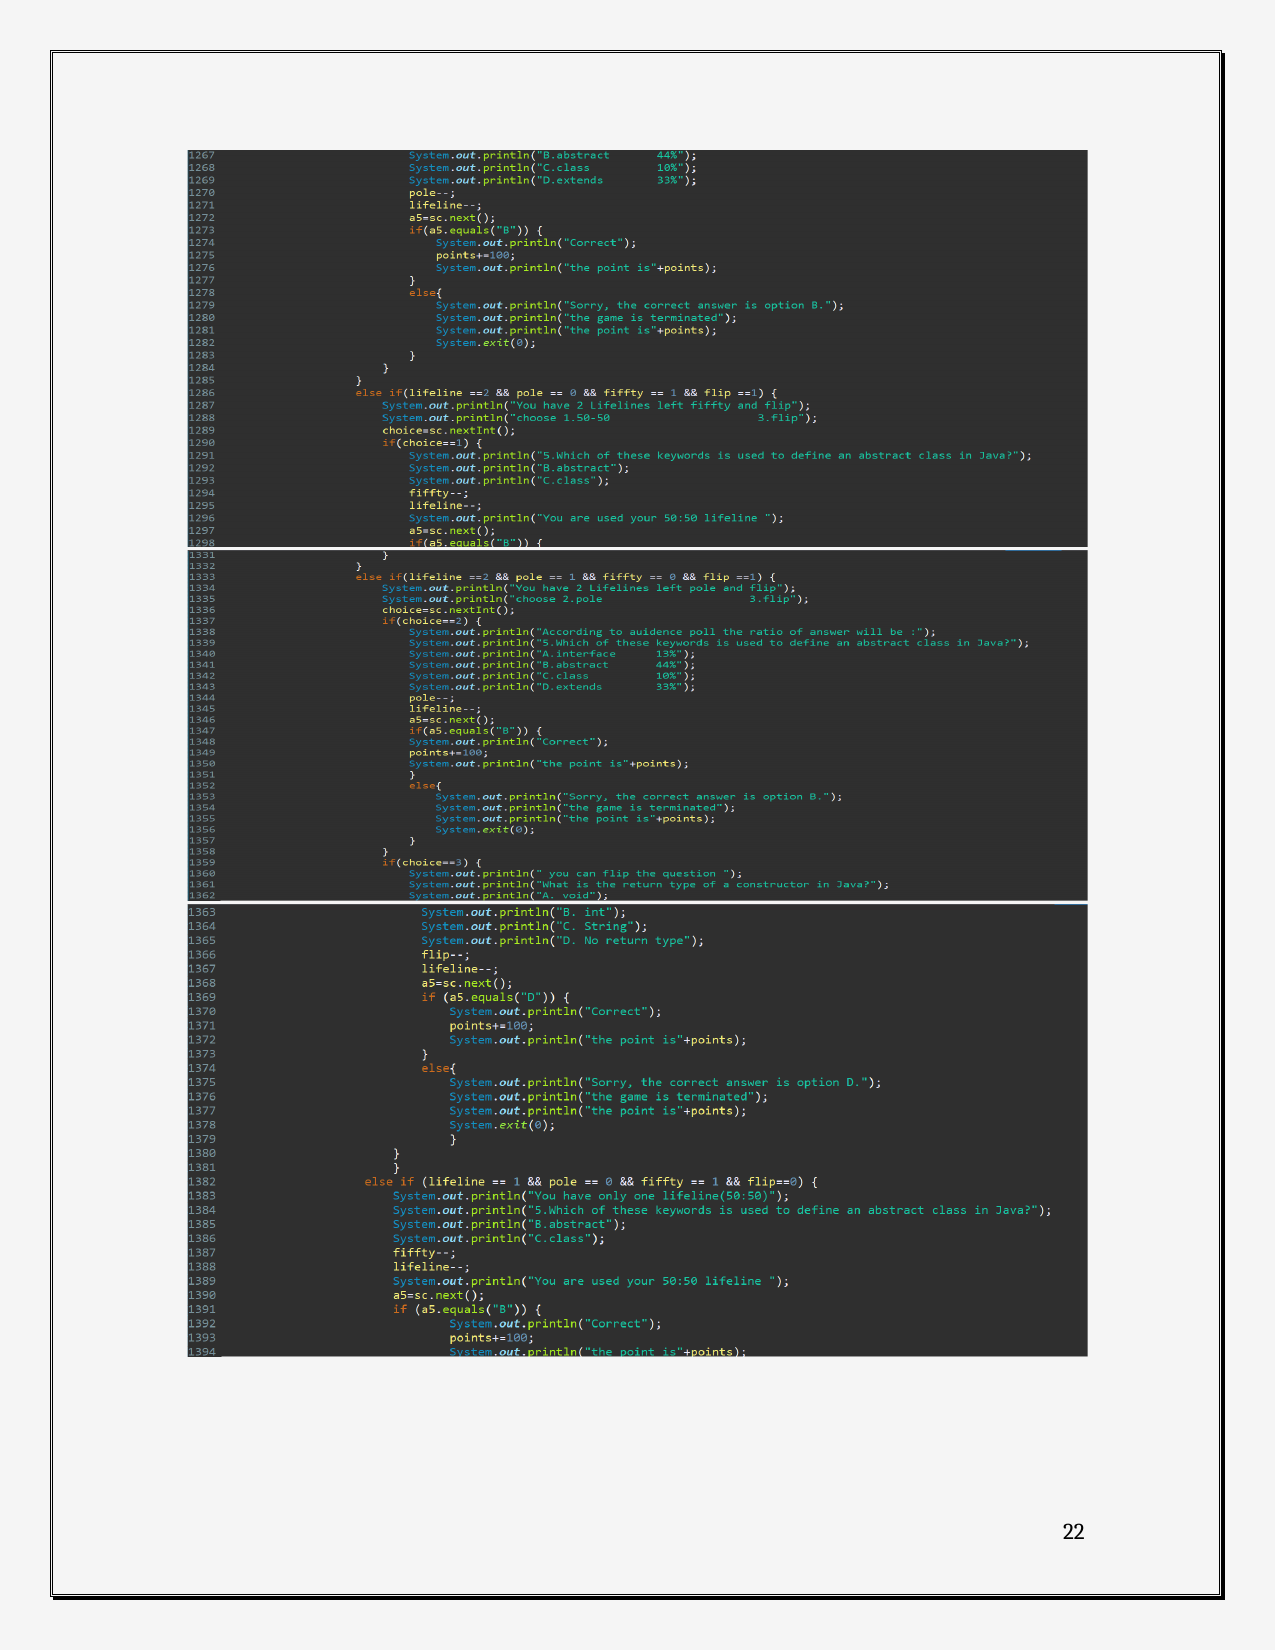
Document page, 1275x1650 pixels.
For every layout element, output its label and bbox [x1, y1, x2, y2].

picture [187, 904, 1088, 1357]
picture [187, 550, 1088, 901]
picture [187, 150, 1088, 547]
